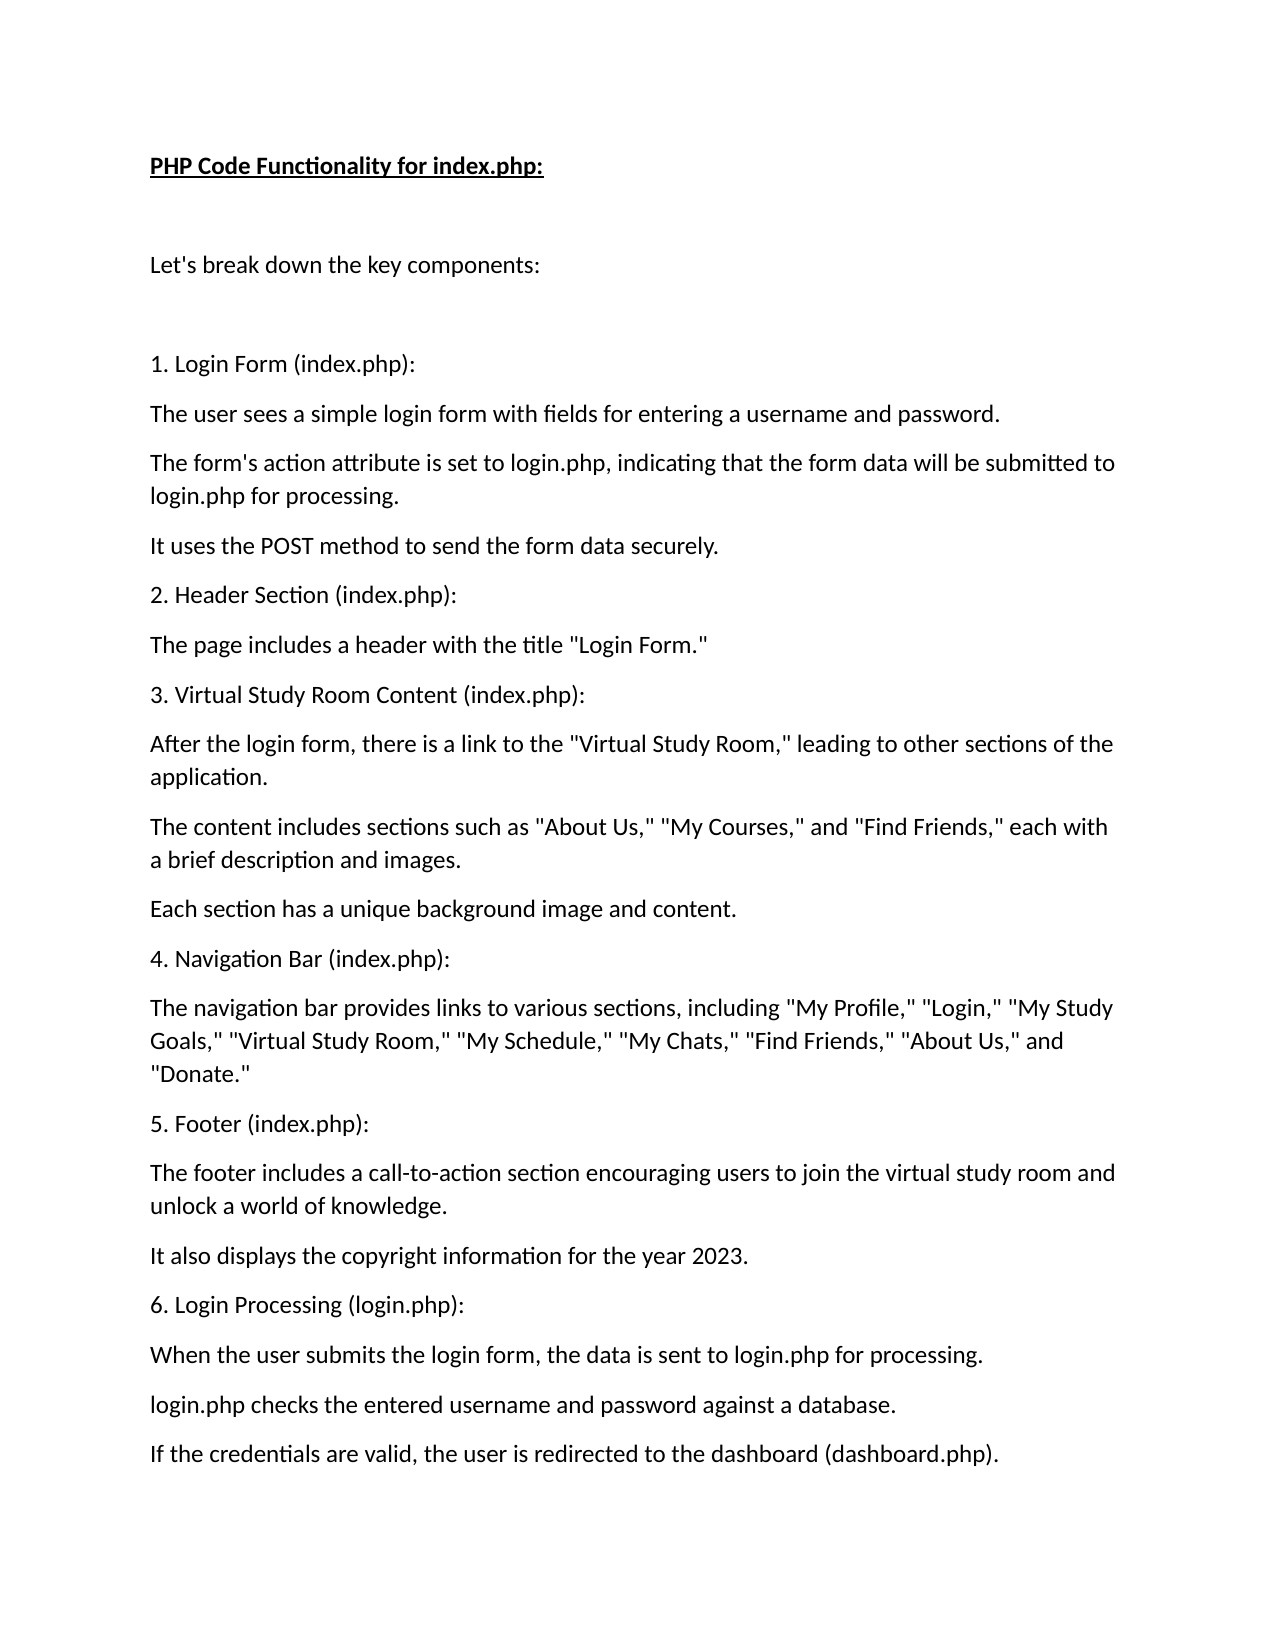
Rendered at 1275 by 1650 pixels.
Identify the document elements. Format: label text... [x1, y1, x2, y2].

text Each section has a unique background image and content. [150, 893, 1125, 924]
text PHP Code Functionality for index.php: [150, 150, 1125, 181]
text The user sees a simple login form with fields for entering a username and password. [150, 398, 1125, 428]
text The page includes a header with the title "Login Form." [150, 629, 1125, 660]
text When the user submits the login form, the data is sent to login.php for processing. [150, 1339, 1125, 1370]
text Let's break down the key components: [150, 249, 1125, 280]
text 5. Footer (index.php): [150, 1108, 1125, 1138]
text 1. Login Form (index.php): [150, 348, 1125, 379]
text 3. Virtual Study Room Content (index.php): [150, 679, 1125, 709]
text 4. Navigation Bar (index.php): [150, 943, 1125, 973]
text If the credentials are valid, the user is redirected to the dashboard (dashboard.php). [150, 1438, 1125, 1469]
text 6. Login Processing (login.php): [150, 1289, 1125, 1320]
text The content includes sections such as "About Us," "My Courses," and "Find Friends," each with a brief description and images. [150, 811, 1125, 874]
text The footer includes a call-to-action section encouraging users to join the virtual study room and unlock a world of knowledge. [150, 1157, 1125, 1221]
text login.php checks the entered username and password against a database. [150, 1389, 1125, 1419]
text The form's action attribute is set to login.php, indicating that the form data will be submitted to login.php for processing. [150, 447, 1125, 511]
text 2. Header Section (index.php): [150, 579, 1125, 610]
text It also displays the copyright information for the year 2023. [150, 1240, 1125, 1271]
text The navigation bar provides links to various sections, including "My Profile," "Login," "My Study Goals," "Virtual Study Room," "My Schedule," "My Chats," "Find Friends," "About Us," and "Donate." [150, 992, 1125, 1089]
text It uses the POST method to send the form data securely. [150, 530, 1125, 561]
text After the login form, there is a link to the "Virtual Study Room," leading to other sections of the application. [150, 728, 1125, 792]
